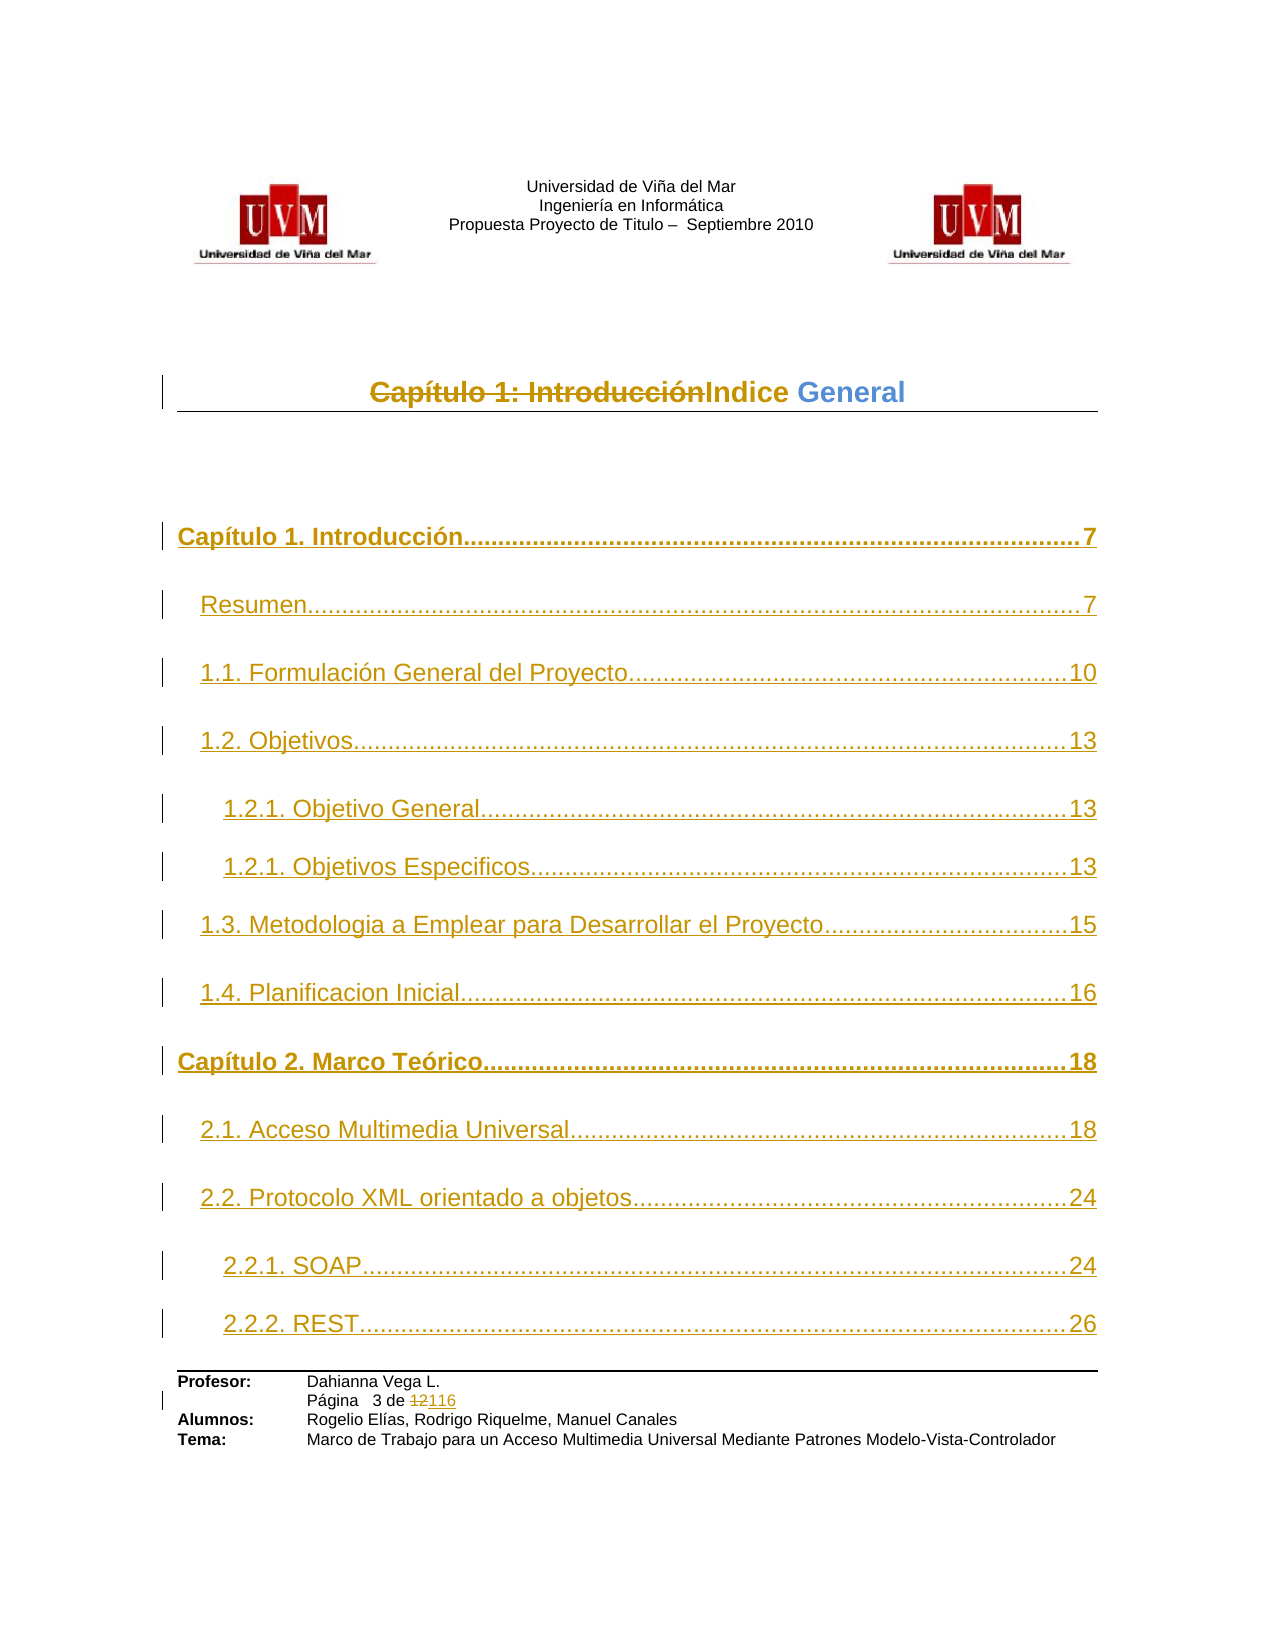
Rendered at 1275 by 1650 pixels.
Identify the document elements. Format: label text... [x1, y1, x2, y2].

picture [177, 176, 390, 267]
picture [871, 176, 1084, 267]
title Indice General [177, 375, 1098, 411]
